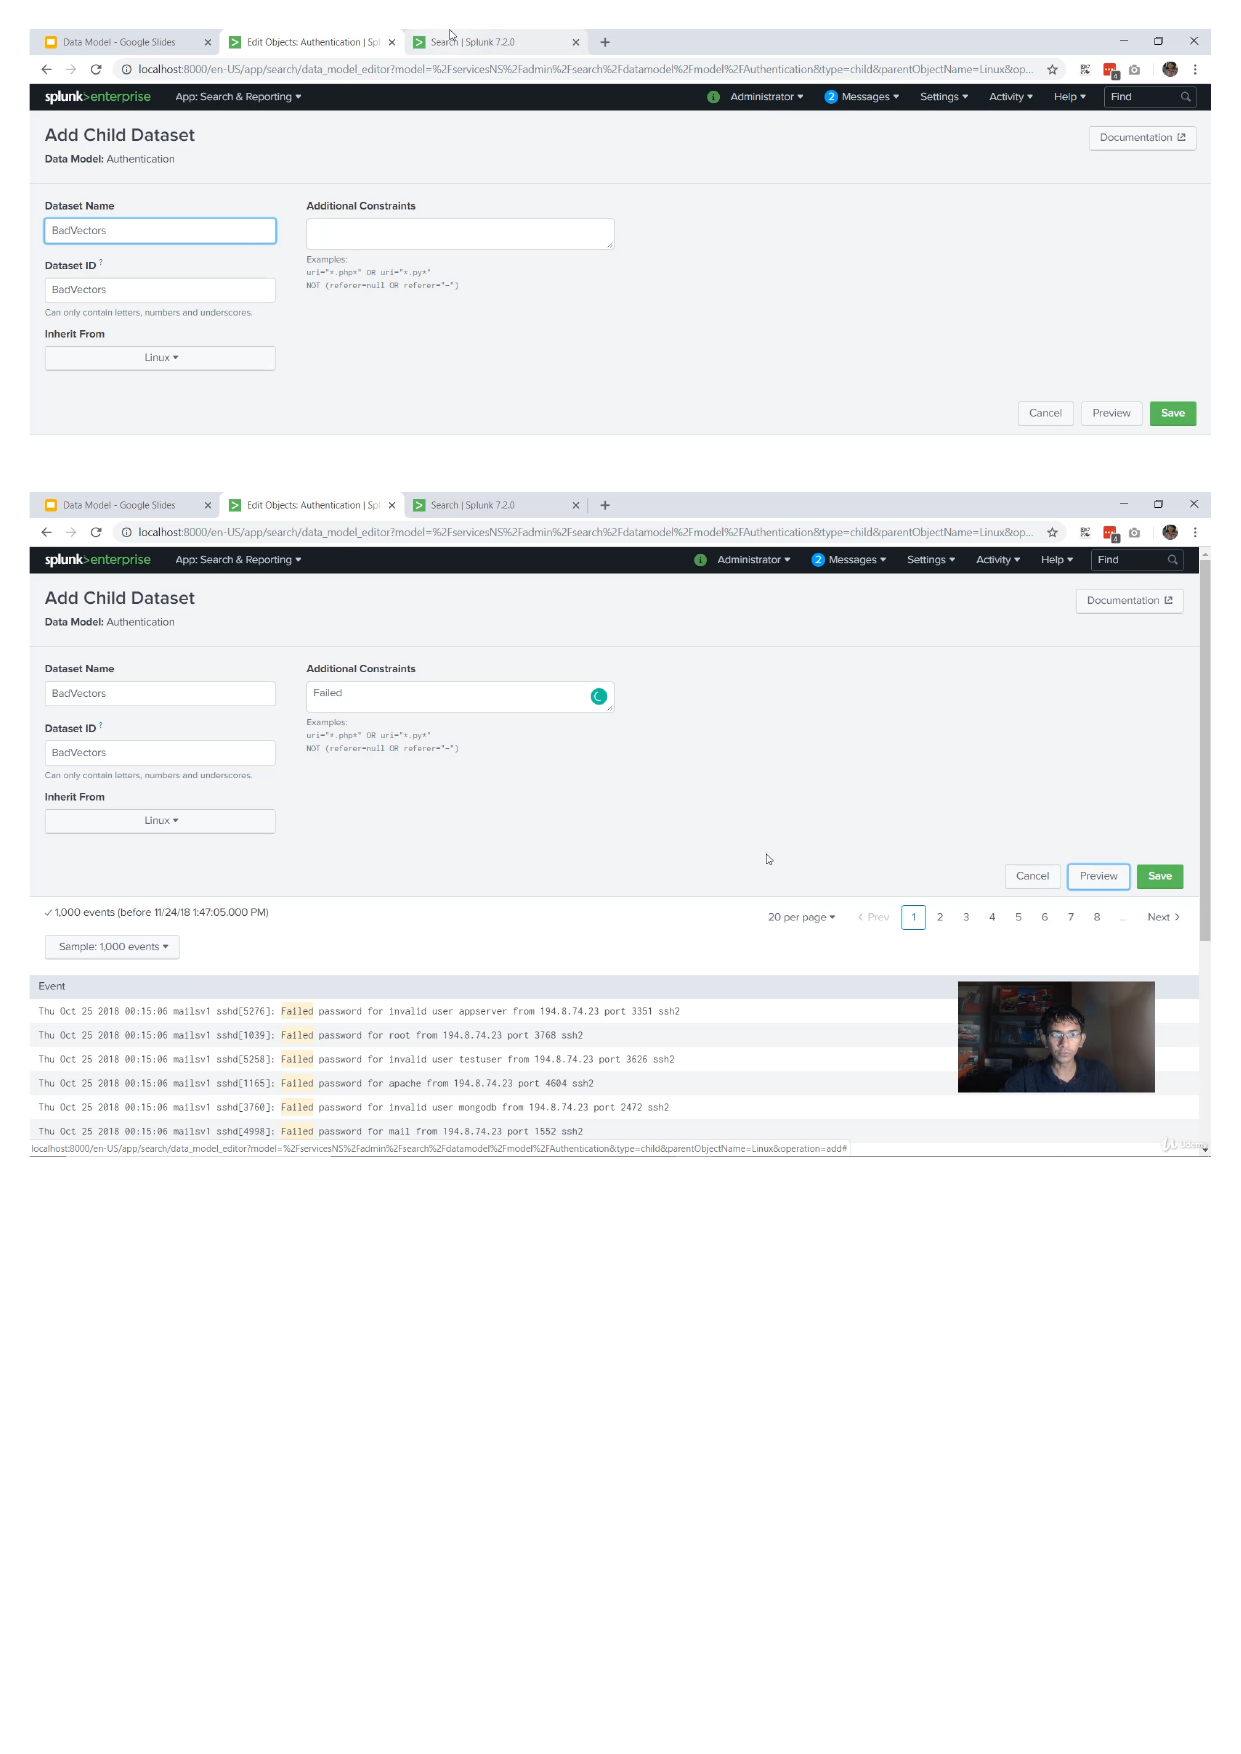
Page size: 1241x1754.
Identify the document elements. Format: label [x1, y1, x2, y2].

picture [29, 29, 1211, 471]
picture [29, 492, 1211, 1157]
